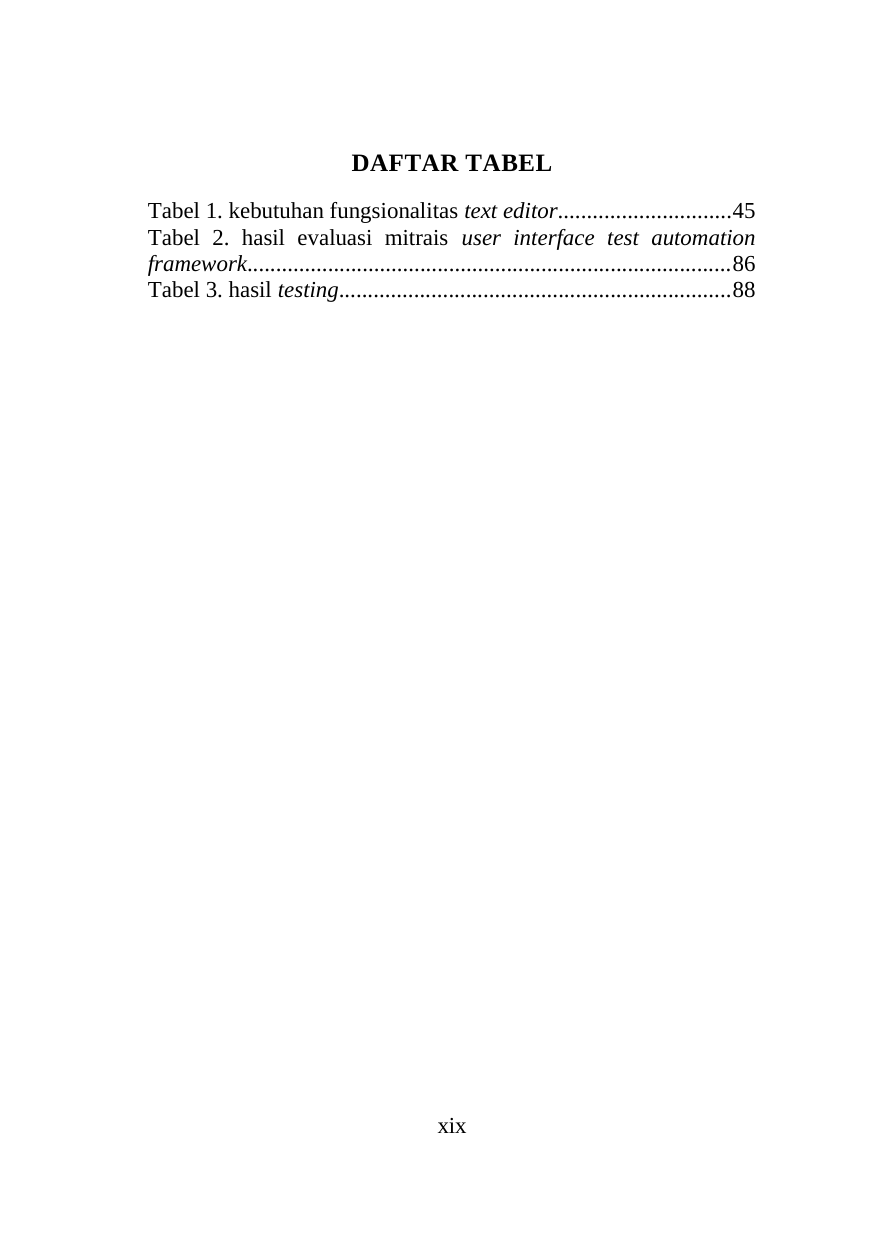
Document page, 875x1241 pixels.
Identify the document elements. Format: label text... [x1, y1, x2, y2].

text Tabel 2. hasil evaluasi mitrais user interface test automation framework 86 [148, 224, 756, 276]
text Tabel 1. kebutuhan fungsionalitas text editor 45 [148, 197, 756, 224]
subtitle DAFTAR TABEL [148, 148, 756, 176]
text Tabel 3. hasil testing 88 [148, 276, 756, 303]
